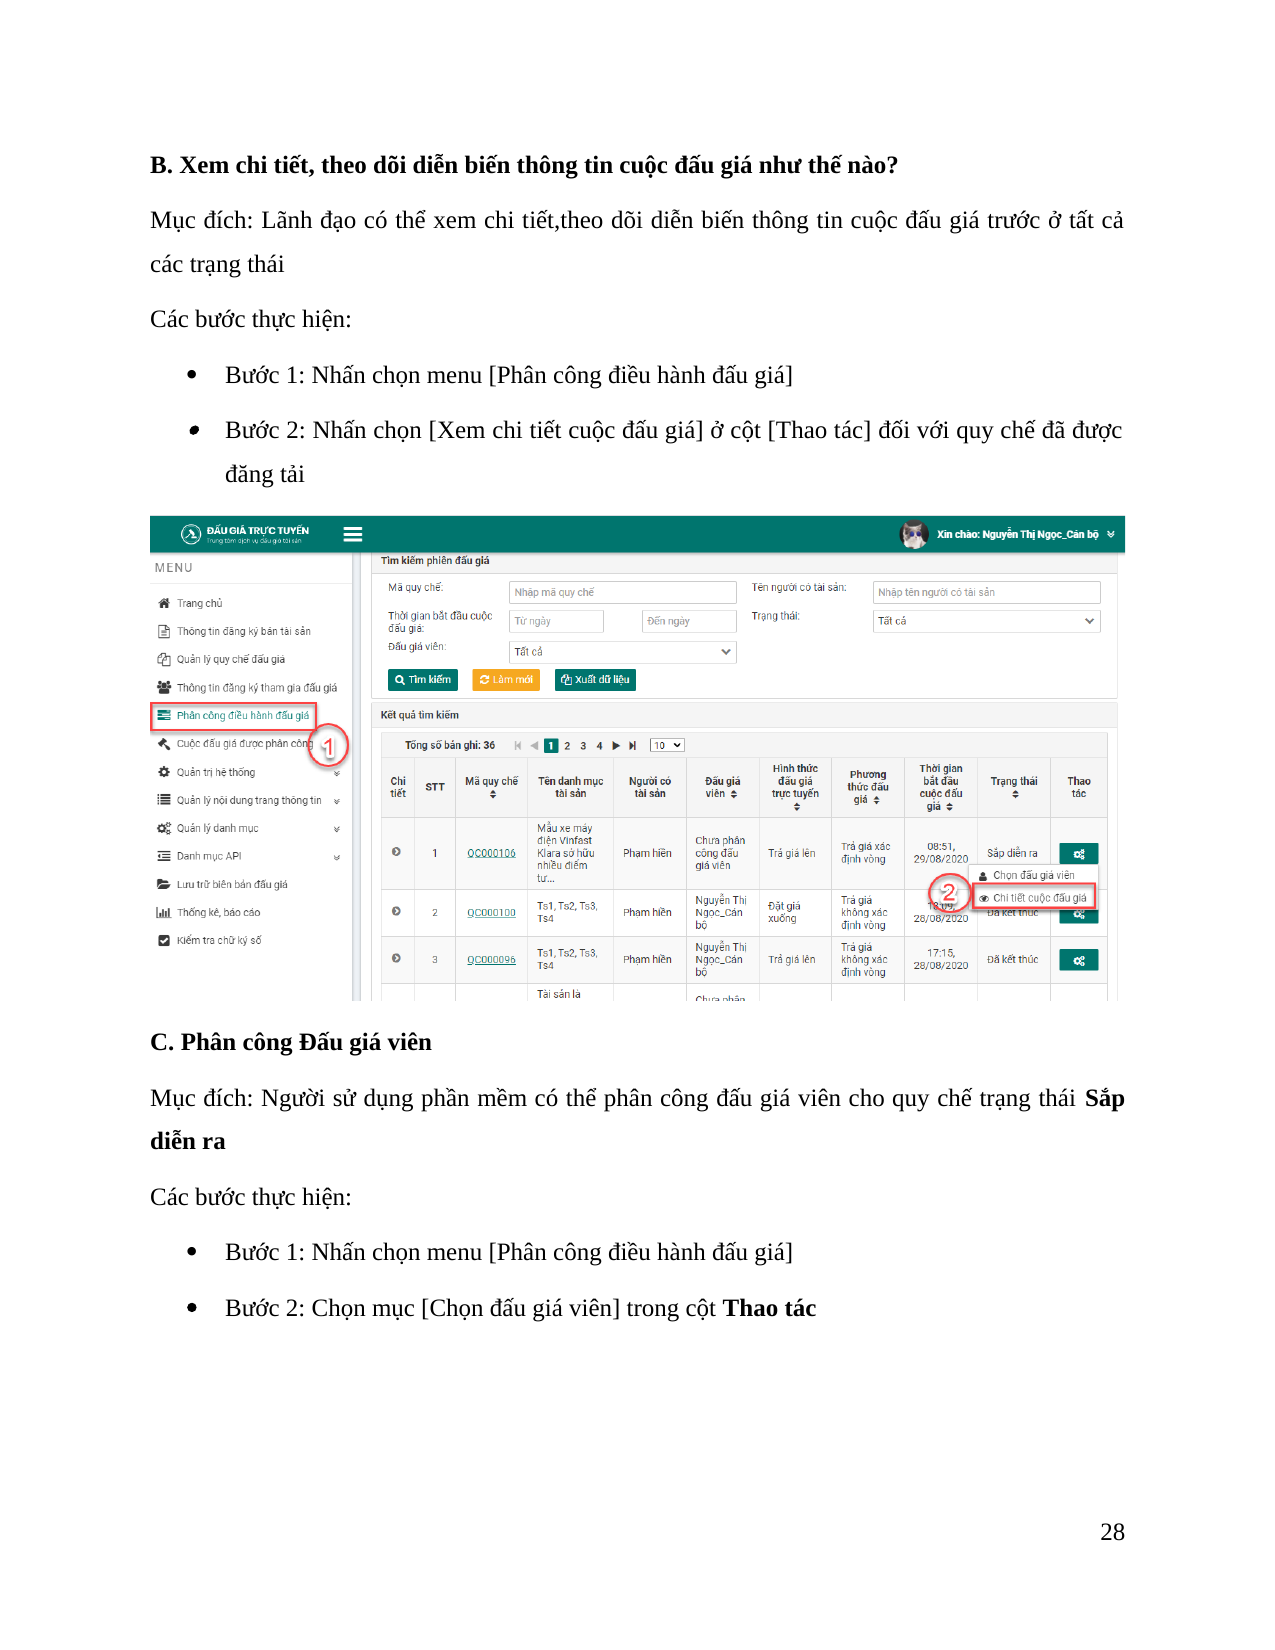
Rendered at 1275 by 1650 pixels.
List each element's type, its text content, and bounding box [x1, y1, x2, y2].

picture [150, 514, 1125, 1001]
text Bước 2: Nhấn chọn [Xem chi tiết cuộc đấu giá] ở cột [Thao tác] đối với quy chế đã được đăng tải [187, 416, 1125, 487]
text Bước 1: Nhấn chọn menu [Phân công điều hành đấu giá] [187, 360, 1125, 389]
text Các bước thực hiện: [150, 1182, 1125, 1210]
text Mục đích: Người sử dụng phần mềm có thể phân công đấu giá viên cho quy chế trạng thái Sắp diễn ra [150, 1083, 1125, 1155]
subtitle Phân công Đấu giá viên [150, 1027, 1125, 1056]
text Bước 2: Chọn mục [Chọn đấu giá viên] trong cột Thao tác [187, 1293, 1125, 1322]
text Các bước thực hiện: [150, 304, 1125, 333]
subtitle Xem chi tiết, theo dõi diễn biến thông tin cuộc đấu giá như thế nào? [150, 150, 1125, 179]
text Bước 1: Nhấn chọn menu [Phân công điều hành đấu giá] [187, 1237, 1125, 1266]
text Mục đích: Lãnh đạo có thể xem chi tiết,theo dõi diễn biến thông tin cuộc đấu giá trước ở tất cả các trạng thái [150, 206, 1125, 277]
